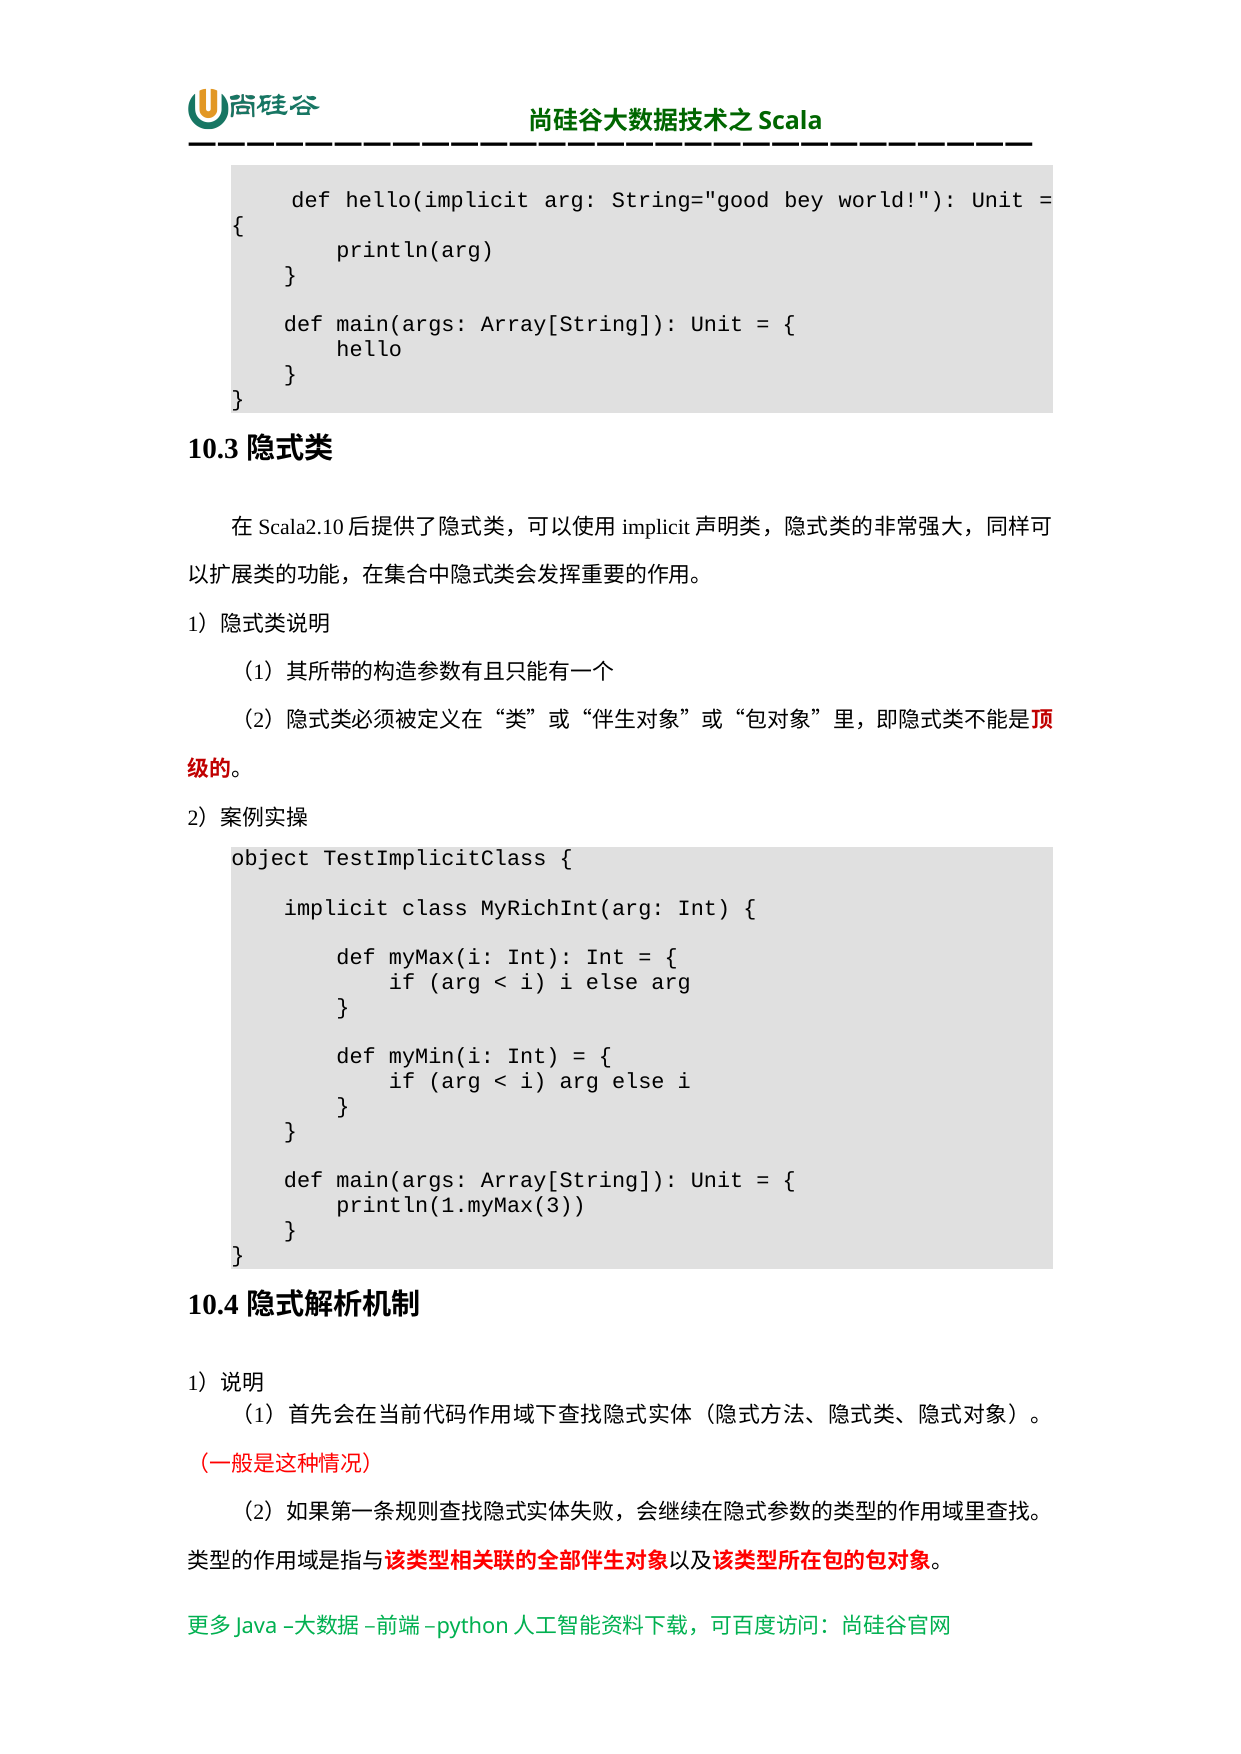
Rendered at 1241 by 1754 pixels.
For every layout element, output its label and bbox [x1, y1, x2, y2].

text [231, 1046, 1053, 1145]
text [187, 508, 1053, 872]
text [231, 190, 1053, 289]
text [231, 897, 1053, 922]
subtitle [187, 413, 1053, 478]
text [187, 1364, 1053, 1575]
picture [187, 88, 321, 130]
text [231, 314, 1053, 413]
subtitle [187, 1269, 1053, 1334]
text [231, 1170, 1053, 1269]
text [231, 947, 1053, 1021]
